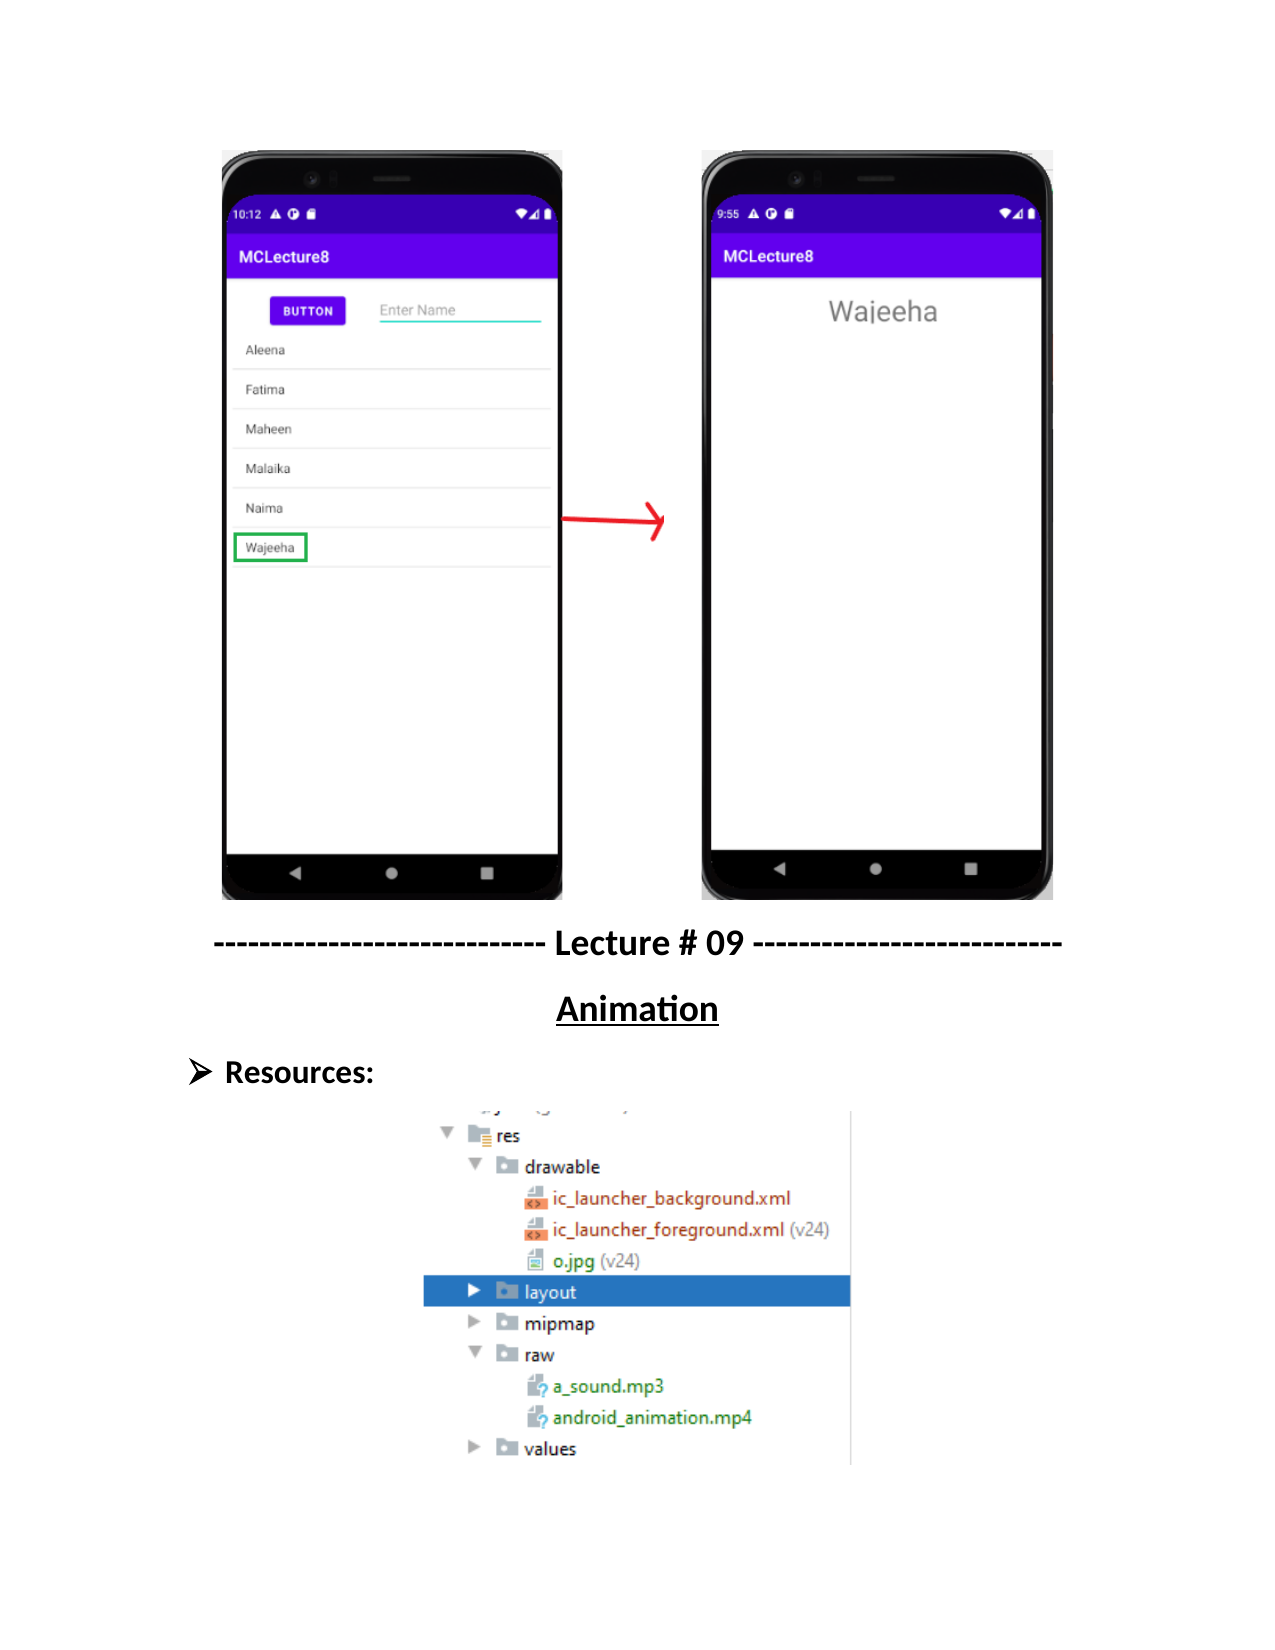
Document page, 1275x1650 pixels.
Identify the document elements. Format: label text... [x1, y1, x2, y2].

text ----------------------------- Lecture # 09 --------------------------- [150, 919, 1125, 965]
list Resources: [187, 1051, 1125, 1092]
text Animation [150, 985, 1125, 1031]
